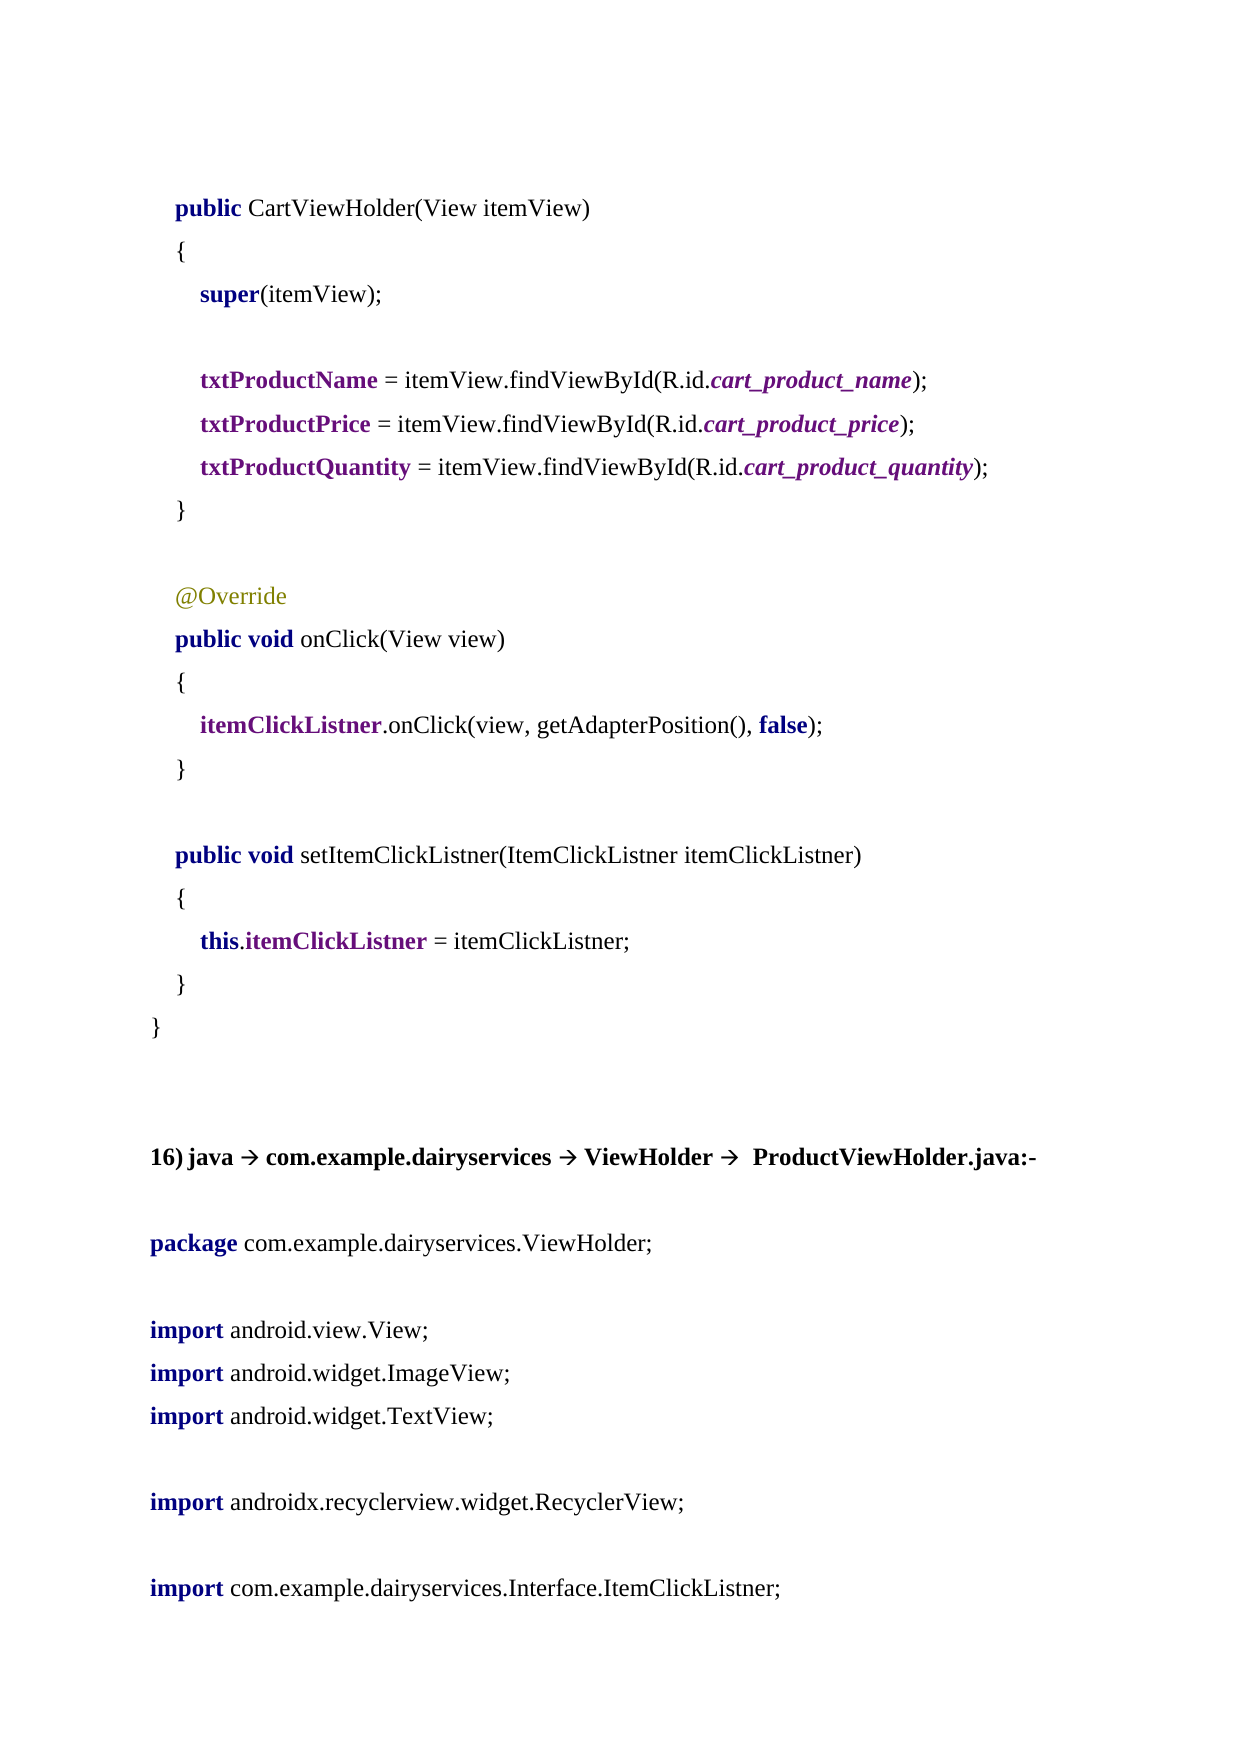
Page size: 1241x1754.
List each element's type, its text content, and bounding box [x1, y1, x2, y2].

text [150, 1228, 1090, 1602]
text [150, 150, 1090, 1041]
list java com.example.dairyservices ViewHolder ProductViewHolder.java:- [150, 1142, 1090, 1171]
